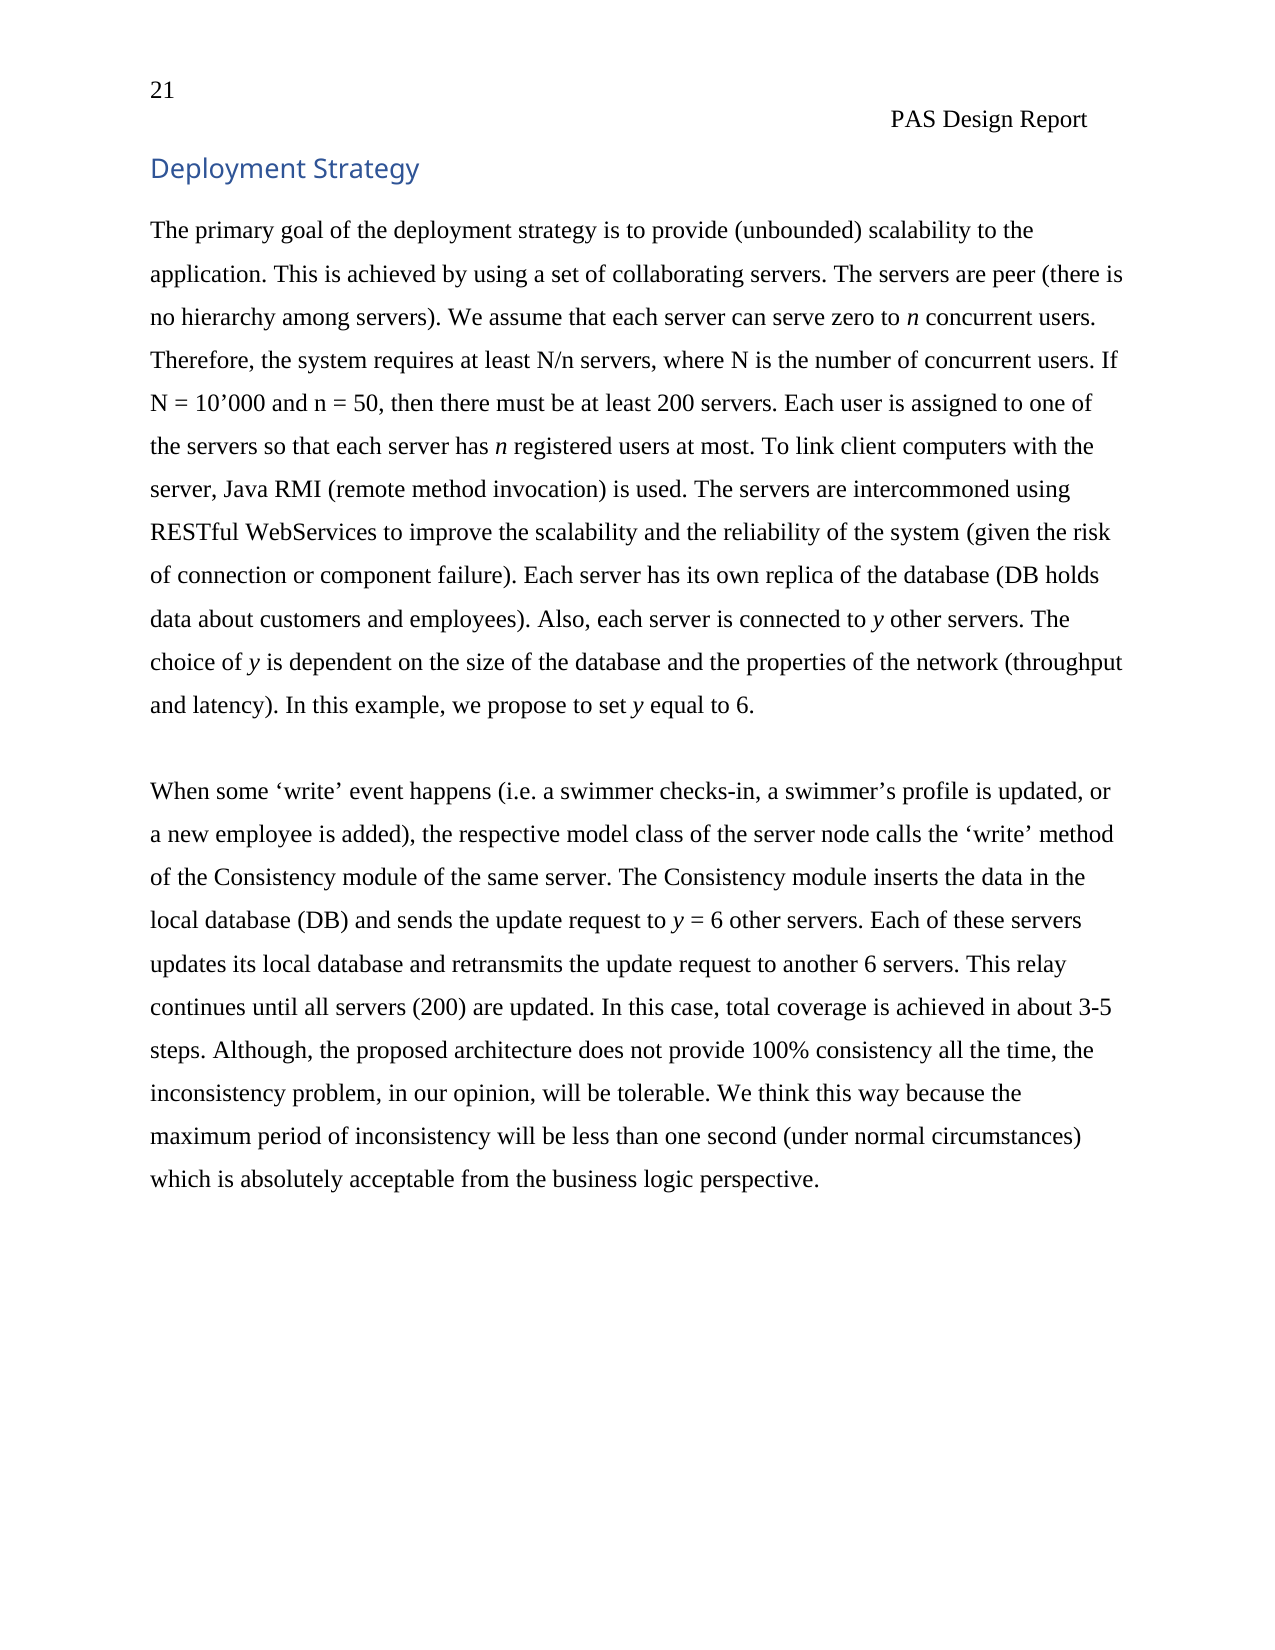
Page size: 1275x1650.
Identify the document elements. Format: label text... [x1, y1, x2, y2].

subtitle Deployment Strategy [150, 150, 1125, 187]
text The primary goal of the deployment strategy is to provide (unbounded) scalability to the application. This is achieved by using a set of collaborating servers. The servers are peer (there is no hierarchy among servers). We assume that each server can serve zero to n concurrent users. Therefore, the system requires at least N/n servers, where N is the number of concurrent users. If N = 10’000 and n = 50, then there must be at least 200 servers. Each user is assigned to one of the servers so that each server has n registered users at most. To link client computers with the server, Java RMI (remote method invocation) is used. The servers are intercommoned using RESTful WebServices to improve the scalability and the reliability of the system (given the risk of connection or component failure). Each server has its own replica of the database (DB holds data about customers and employees). Also, each server is connected to y other servers. The choice of y is dependent on the size of the database and the properties of the network (throughput and latency). In this example, we propose to set y equal to 6. [150, 216, 1125, 719]
text When some ‘write’ event happens (i.e. a swimmer checks-in, a swimmer’s profile is updated, or a new employee is added), the respective model class of the server node calls the ‘write’ method of the Consistency module of the same server. The Consistency module inserts the data in the local database (DB) and sends the update request to y = 6 other servers. Each of these servers updates its local database and retransmits the update request to another 6 servers. This relay continues until all servers (200) are updated. In this case, total coverage is achieved in about 3-5 steps. Although, the proposed architecture does not provide 100% consistency all the time, the inconsistency problem, in our opinion, will be tolerable. We think this way because the maximum period of inconsistency will be less than one second (under normal circumstances) which is absolutely acceptable from the business logic perspective. [150, 776, 1125, 1193]
